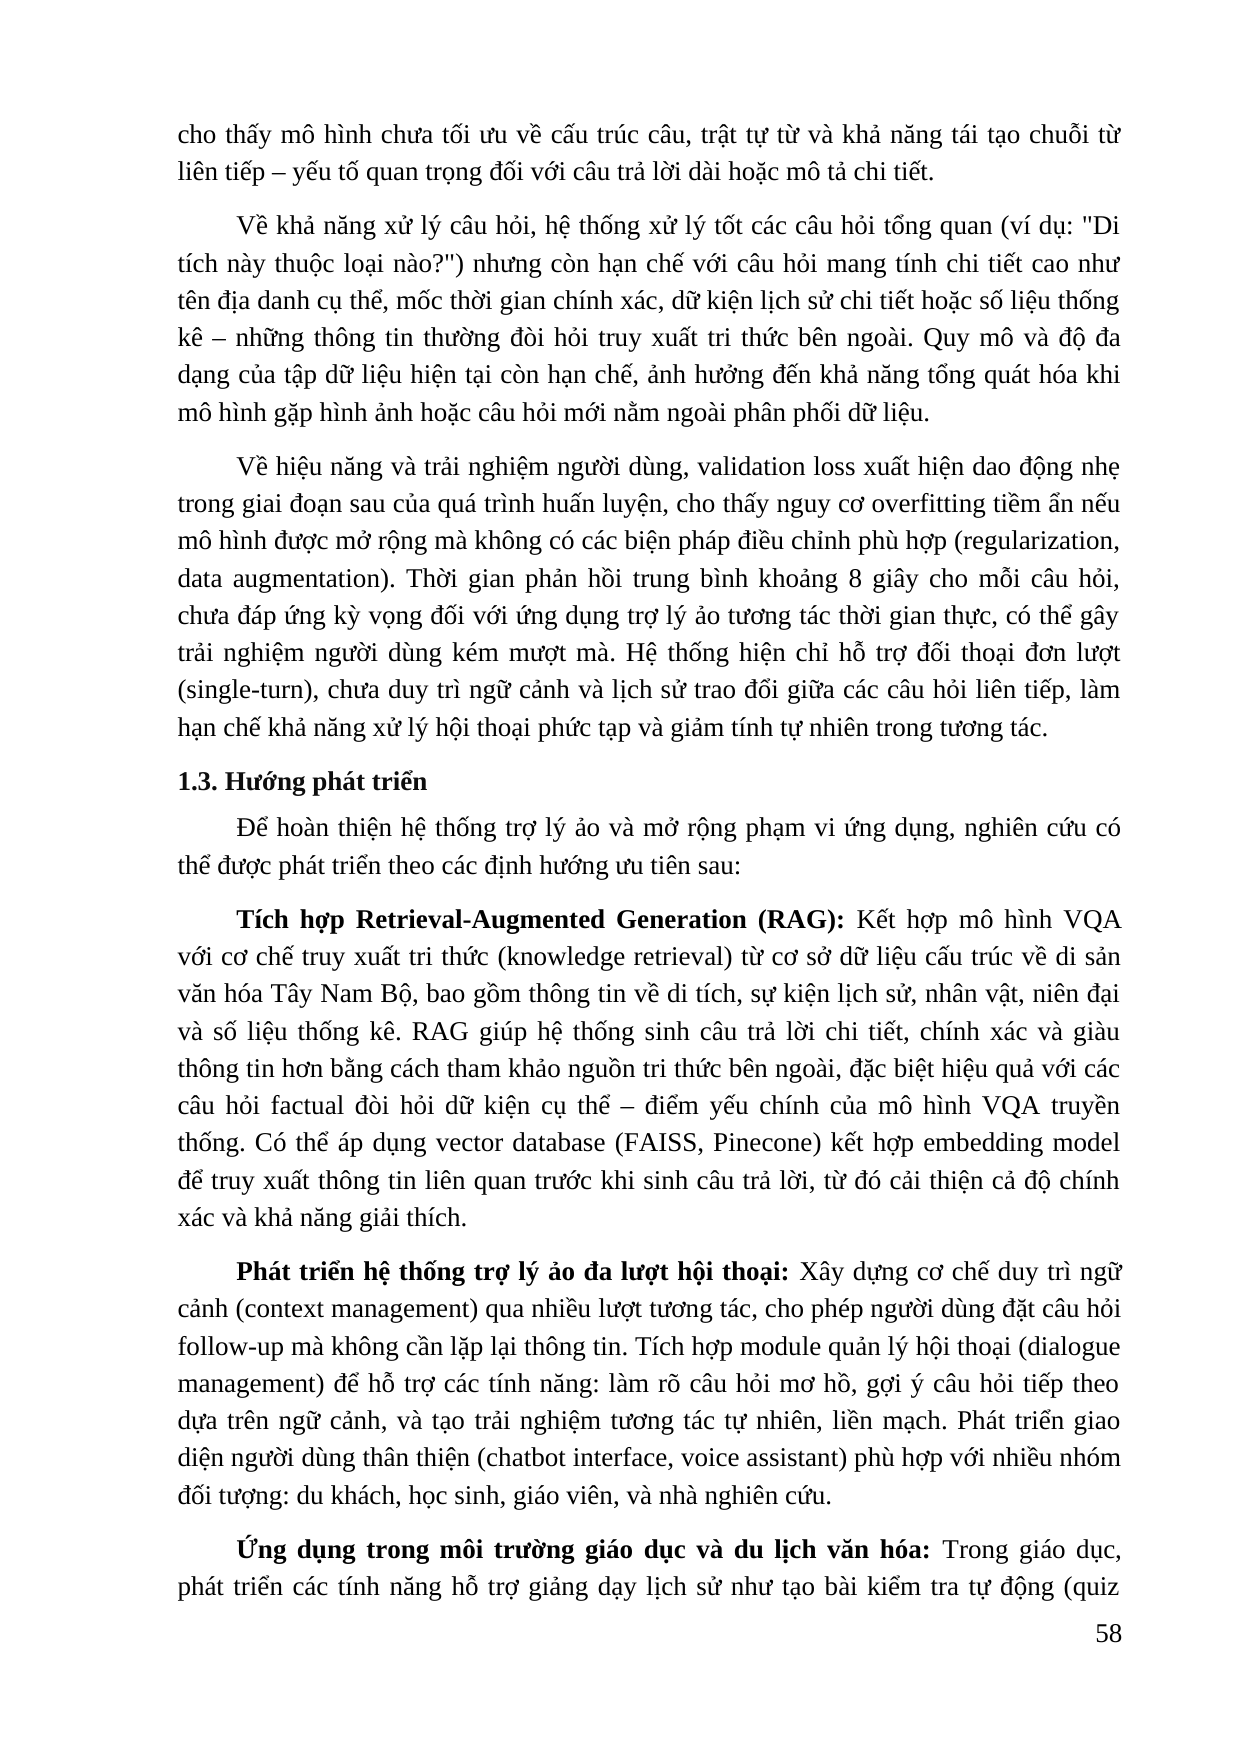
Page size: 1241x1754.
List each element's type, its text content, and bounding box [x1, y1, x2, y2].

text Tích hợp Retrieval-Augmented Generation (RAG): Kết hợp mô hình VQA với cơ chế truy xuất tri thức (knowledge retrieval) từ cơ sở dữ liệu cấu trúc về di sản văn hóa Tây Nam Bộ, bao gồm thông tin về di tích, sự kiện lịch sử, nhân vật, niên đại và số liệu thống kê. RAG giúp hệ thống sinh câu trả lời chi tiết, chính xác và giàu thông tin hơn bằng cách tham khảo nguồn tri thức bên ngoài, đặc biệt hiệu quả với các câu hỏi factual đòi hỏi dữ kiện cụ thể – điểm yếu chính của mô hình VQA truyền thống. Có thể áp dụng vector database (FAISS, Pinecone) kết hợp embedding model để truy xuất thông tin liên quan trước khi sinh câu trả lời, từ đó cải thiện cả độ chính xác và khả năng giải thích. [177, 903, 1122, 1232]
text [177, 1533, 1122, 1601]
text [177, 118, 1122, 187]
text Phát triển hệ thống trợ lý ảo đa lượt hội thoại: Xây dựng cơ chế duy trì ngữ cảnh (context management) qua nhiều lượt tương tác, cho phép người dùng đặt câu hỏi follow-up mà không cần lặp lại thông tin. Tích hợp module quản lý hội thoại (dialogue management) để hỗ trợ các tính năng: làm rõ câu hỏi mơ hồ, gợi ý câu hỏi tiếp theo dựa trên ngữ cảnh, và tạo trải nghiệm tương tác tự nhiên, liền mạch. Phát triển giao diện người dùng thân thiện (chatbot interface, voice assistant) phù hợp với nhiều nhóm đối tượng: du khách, học sinh, giáo viên, và nhà nghiên cứu. [177, 1255, 1122, 1510]
text Về hiệu năng và trải nghiệm người dùng, validation loss xuất hiện dao động nhẹ trong giai đoạn sau của quá trình huấn luyện, cho thấy nguy cơ overfitting tiềm ẩn nếu mô hình được mở rộng mà không có các biện pháp điều chỉnh phù hợp (regularization, data augmentation). Thời gian phản hồi trung bình khoảng 8 giây cho mỗi câu hỏi, chưa đáp ứng kỳ vọng đối với ứng dụng trợ lý ảo tương tác thời gian thực, có thể gây trải nghiệm người dùng kém mượt mà. Hệ thống hiện chỉ hỗ trợ đối thoại đơn lượt (single-turn), chưa duy trì ngữ cảnh và lịch sử trao đổi giữa các câu hỏi liên tiếp, làm hạn chế khả năng xử lý hội thoại phức tạp và giảm tính tự nhiên trong tương tác. [177, 450, 1122, 742]
text Để hoàn thiện hệ thống trợ lý ảo và mở rộng phạm vi ứng dụng, nghiên cứu có thể được phát triển theo các định hướng ưu tiên sau: [177, 811, 1122, 880]
subtitle Hướng phát triển [177, 765, 1122, 796]
text Về khả năng xử lý câu hỏi, hệ thống xử lý tốt các câu hỏi tổng quan (ví dụ: "Di tích này thuộc loại nào?") nhưng còn hạn chế với câu hỏi mang tính chi tiết cao như tên địa danh cụ thể, mốc thời gian chính xác, dữ kiện lịch sử chi tiết hoặc số liệu thống kê – những thông tin thường đòi hỏi truy xuất tri thức bên ngoài. Quy mô và độ đa dạng của tập dữ liệu hiện tại còn hạn chế, ảnh hưởng đến khả năng tổng quát hóa khi mô hình gặp hình ảnh hoặc câu hỏi mới nằm ngoài phân phối dữ liệu. [177, 209, 1122, 427]
